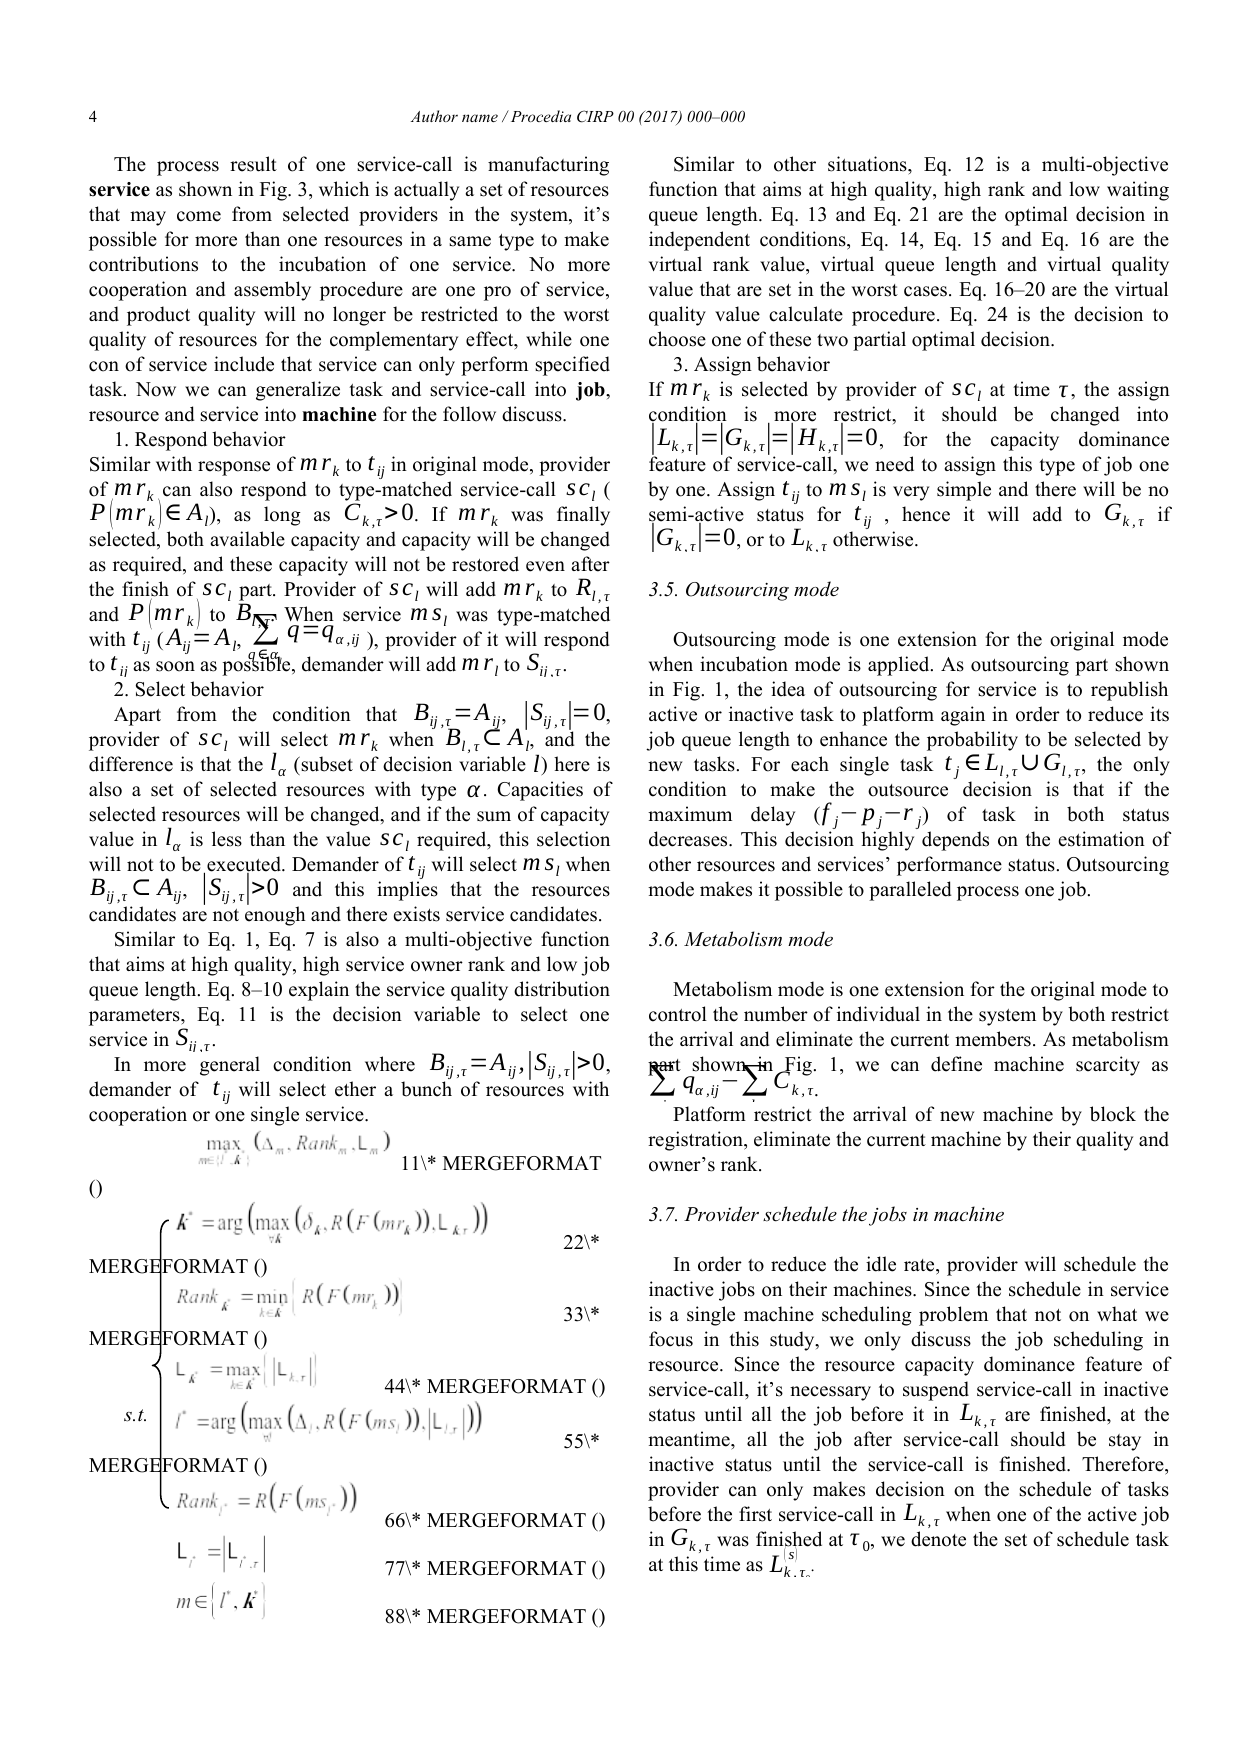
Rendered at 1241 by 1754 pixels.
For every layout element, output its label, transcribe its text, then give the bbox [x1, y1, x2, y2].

text Outsourcing mode is one extension for the original mode when incubation mode is applied. As outsourcing part shown in Fig. 1, the idea of outsourcing for service is to republish active or inactive task to platform again in order to reduce its job queue length to enhance the probability to be selected by new tasks. For each single task , the only condition to make the outsource decision is that if the maximum delay () of task in both status decreases. This decision highly depends on the estimation of other resources and services’ performance status. Outsourcing mode makes it possible to paralleled process one job. [648, 627, 1170, 902]
text Similar to other situations, Eq. 12 is a multi-objective function that aims at high quality, high rank and low waiting queue length. Eq. 13 and Eq. 21 are the optimal decision in independent conditions, Eq. 14, Eq. 15 and Eq. 16 are the virtual rank value, virtual queue length and virtual quality value that are set in the worst cases. Eq. 16–20 are the virtual quality value calculate procedure. Eq. 24 is the decision to choose one of these two partial optimal decision. [648, 152, 1170, 352]
text Metabolism mode is one extension for the original mode to control the number of individual in the system by both restrict the arrival and eliminate the current members. As metabolism part shown in Fig. 1, we can define machine scarcity as . [648, 977, 1170, 1102]
text Similar to Eq. 1, Eq. 7 is also a multi-objective function that aims at high quality, high service owner rank and low job queue length. Eq. 8–10 explain the service quality distribution parameters, Eq. 11 is the decision variable to select one service in . [89, 927, 611, 1052]
text 1. Respond behavior [89, 427, 611, 452]
text If is selected by provider of at time , the assign condition is more restrict, it should be changed into , for the capacity dominance feature of service-call, we need to assign this type of job one by one. Assign to is very simple and there will be no semi-active status for , hence it will add to if , or to otherwise. [648, 377, 1170, 552]
text Provider schedule the jobs in machine [648, 1202, 1170, 1227]
text In more general condition where , demander of will select ether a bunch of resources with cooperation or one single service. [89, 1052, 611, 1127]
text Apart from the condition that , , provider of will select when , and the difference is that the (subset of decision variable ) here is also a set of selected resources with type . Capacities of selected resources will be changed, and if the sum of capacity value in is less than the value required, this selection will not to be executed. Demander of will select when , and this implies that the resources candidates are not enough and there exists service candidates. [89, 702, 611, 927]
text Outsourcing mode [648, 577, 1170, 602]
text Platform restrict the arrival of new machine by block the registration, eliminate the current machine by their quality and owner’s rank. [648, 1102, 1170, 1177]
text 3. Assign behavior [648, 352, 1170, 377]
text In order to reduce the idle rate, provider will schedule the inactive jobs on their machines. Since the schedule in service is a single machine scheduling problem that not on what we focus in this study, we only discuss the job scheduling in resource. Since the resource capacity dominance feature of service-call, it’s necessary to suspend service-call in inactive status until all the job before it in are finished, at the meantime, all the job after service-call should be stay in inactive status until the service-call is finished. Therefore, provider can only makes decision on the schedule of tasks before the first service-call in when one of the active job in was finished at , we denote the set of schedule task at this time as . [648, 1252, 1170, 1577]
text Metabolism mode [648, 927, 1170, 952]
text The process result of one service-call is manufacturing service as shown in Fig. 3, which is actually a set of resources that may come from selected providers in the system, it’s possible for more than one resources in a same type to make contributions to the incubation of one service. No more cooperation and assembly procedure are one pro of service, and product quality will no longer be restricted to the worst quality of resources for the complementary effect, while one con of service include that service can only perform specified task. Now we can generalize task and service-call into job, resource and service into machine for the follow discuss. [89, 152, 611, 427]
text 2. Select behavior [89, 677, 611, 702]
text Similar with response of to in original mode, provider of can also respond to type-matched service-call (), as long as . If was finally selected, both available capacity and capacity will be changed as required, and these capacity will not be restored even after the finish of part. Provider of will add to and to . When service was type-matched with (, ), provider of it will respond to as soon as possible, demander will add to . [89, 452, 611, 677]
